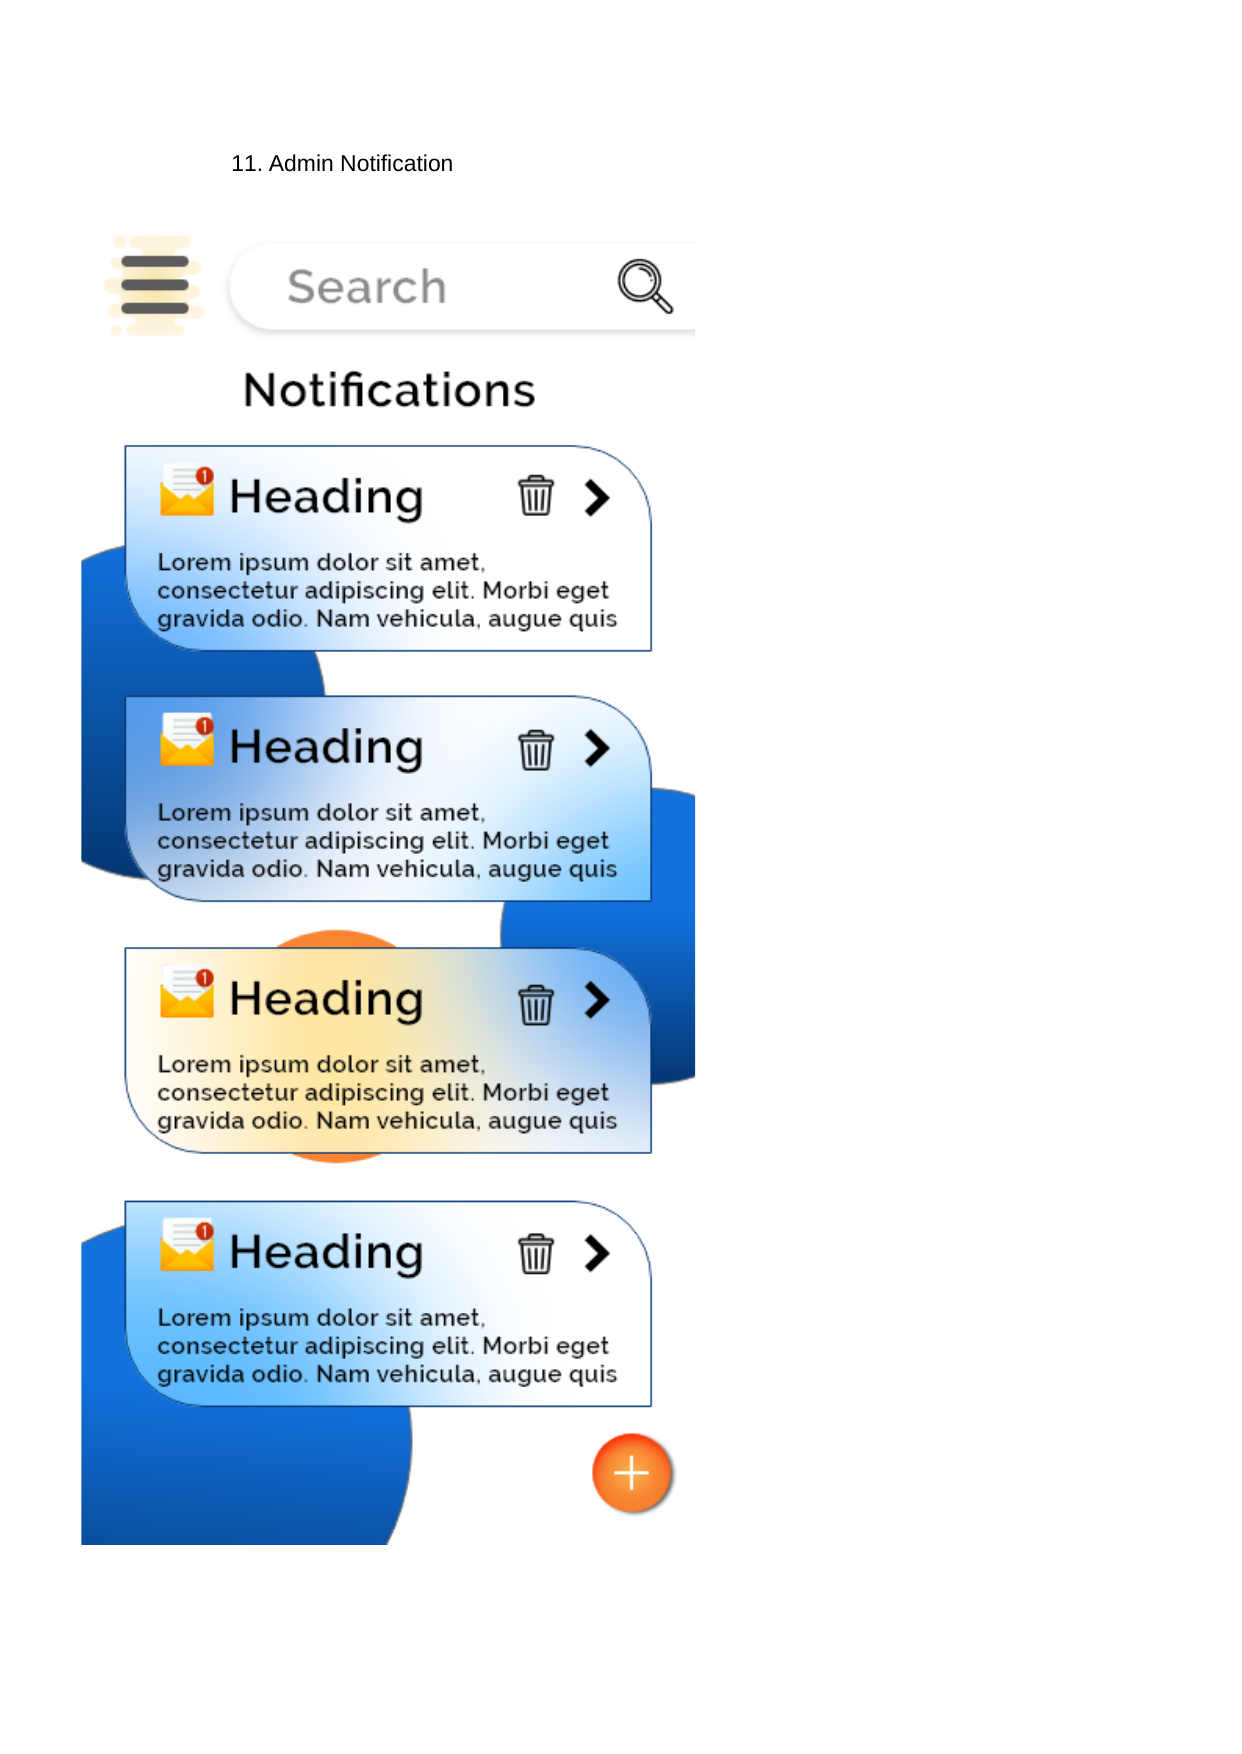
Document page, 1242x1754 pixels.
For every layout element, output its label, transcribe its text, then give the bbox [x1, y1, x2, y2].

list Admin Notification [231, 150, 1090, 176]
picture [81, 214, 696, 1545]
